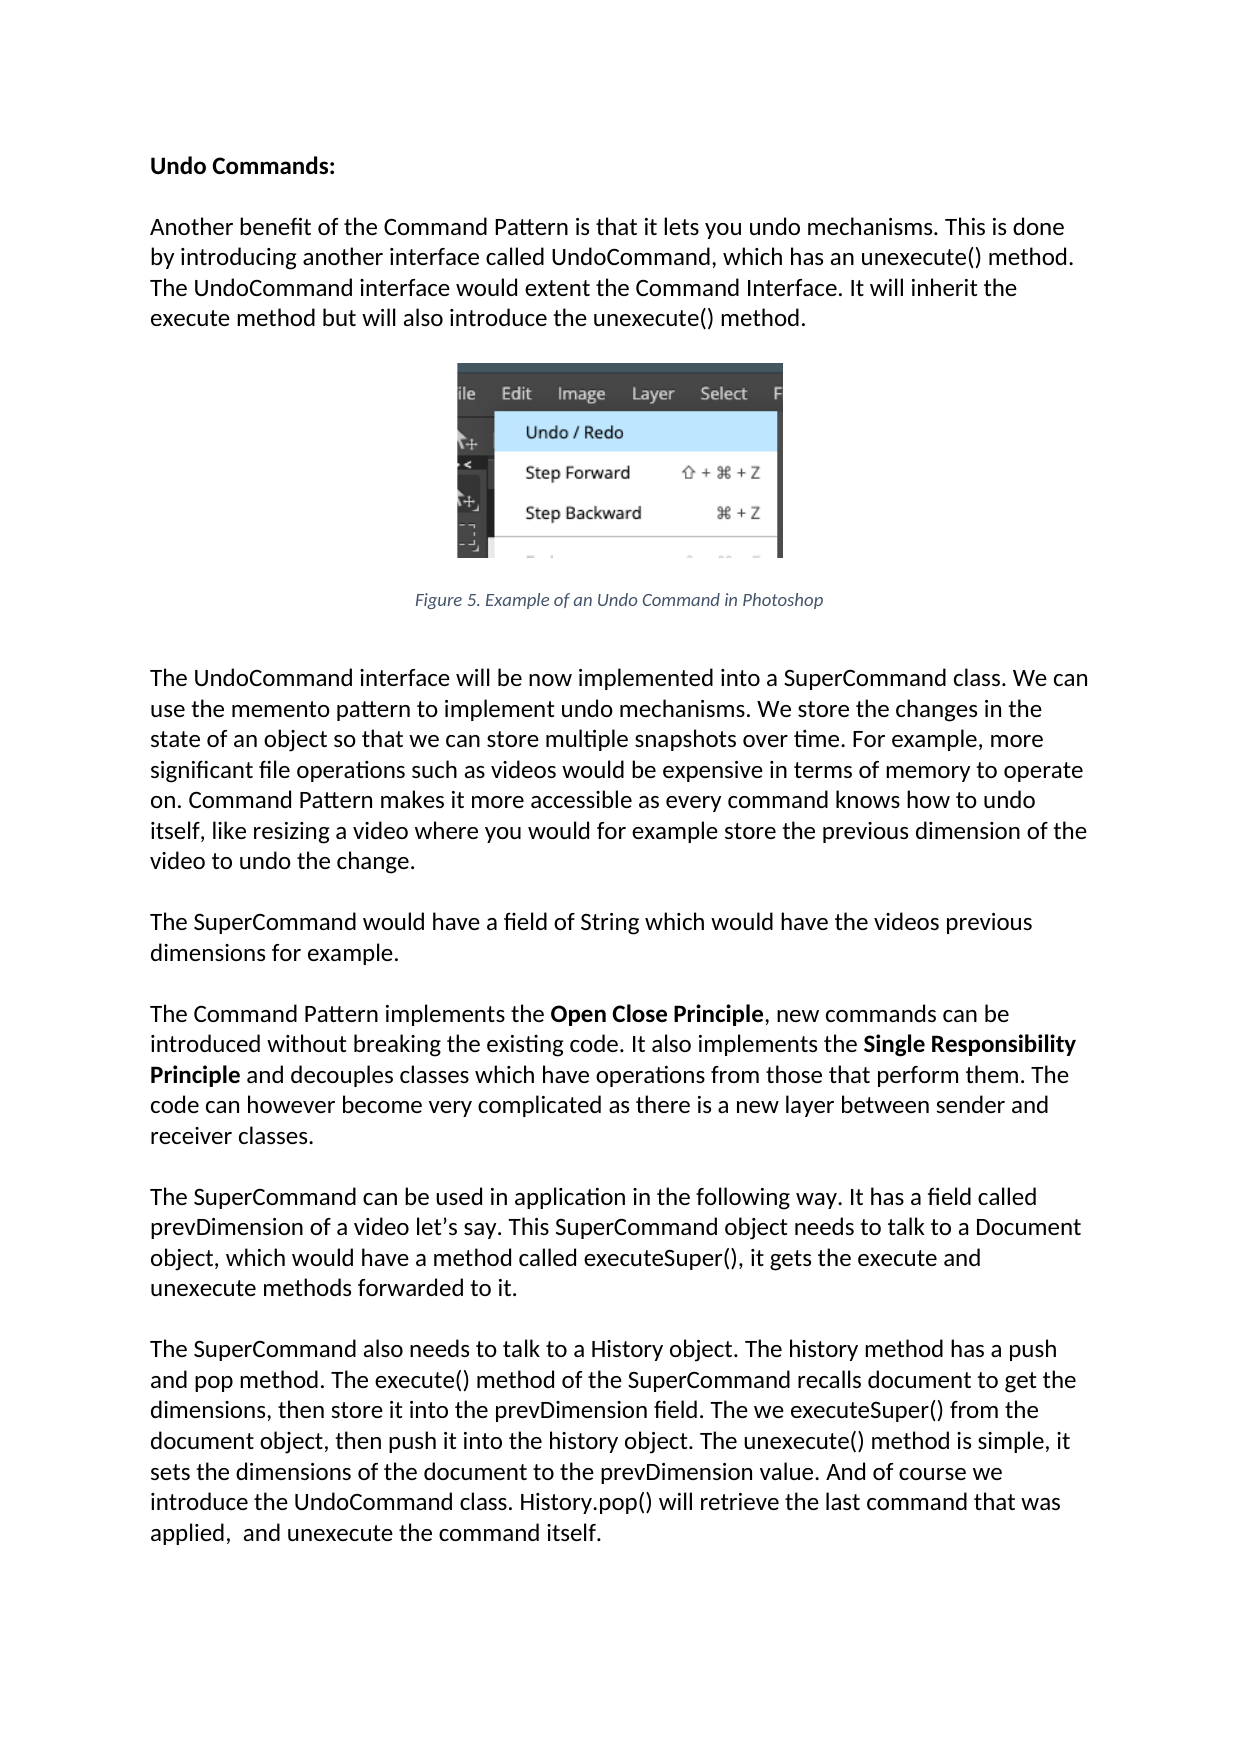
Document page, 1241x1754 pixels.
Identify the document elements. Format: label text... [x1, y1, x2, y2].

text Another benefit of the Command Pattern is that it lets you undo mechanisms. This is done by introducing another interface called UndoCommand, which has an unexecute() method. The UndoCommand interface would extent the Command Interface. It will inherit the execute method but will also introduce the unexecute() method. [150, 211, 1090, 333]
text Figure 5. Example of an Undo Command in Photoshop [150, 588, 1090, 611]
text The UndoCommand interface will be now implemented into a SuperCommand class. We can use the memento pattern to implement undo mechanisms. We store the changes in the state of an object so that we can store multiple snapshots over time. For example, more significant file operations such as videos would be expensive in terms of memory to operate on. Command Pattern makes it more accessible as every command knows how to undo itself, like resizing a video where you would for example store the previous dimension of the video to undo the change. [150, 662, 1090, 876]
text The SuperCommand can be used in application in the following way. It has a field called prevDimension of a video let’s say. This SuperCommand object needs to talk to a Document object, which would have a method called executeSuper(), it gets the execute and unexecute methods forwarded to it. [150, 1181, 1090, 1303]
text Undo Commands: [150, 150, 1090, 181]
text The SuperCommand would have a field of String which would have the videos previous dimensions for example. [150, 906, 1090, 967]
text The SuperCommand also needs to talk to a History object. The history method has a push and pop method. The execute() method of the SuperCommand recalls document to get the dimensions, then store it into the prevDimension field. The we executeSuper() from the document object, then push it into the history object. The unexecute() method is simple, it sets the dimensions of the document to the prevDimension value. And of course we introduce the UndoCommand class. History.pop() will retrieve the last command that was applied, and unexecute the command itself. [150, 1334, 1090, 1547]
text The Command Pattern implements the Open Close Principle, new commands can be introduced without breaking the existing code. It also implements the Single Responsibility Principle and decouples classes which have operations from those that perform them. The code can however become very complicated as there is a new layer between sender and receiver classes. [150, 998, 1090, 1151]
picture [457, 363, 783, 558]
